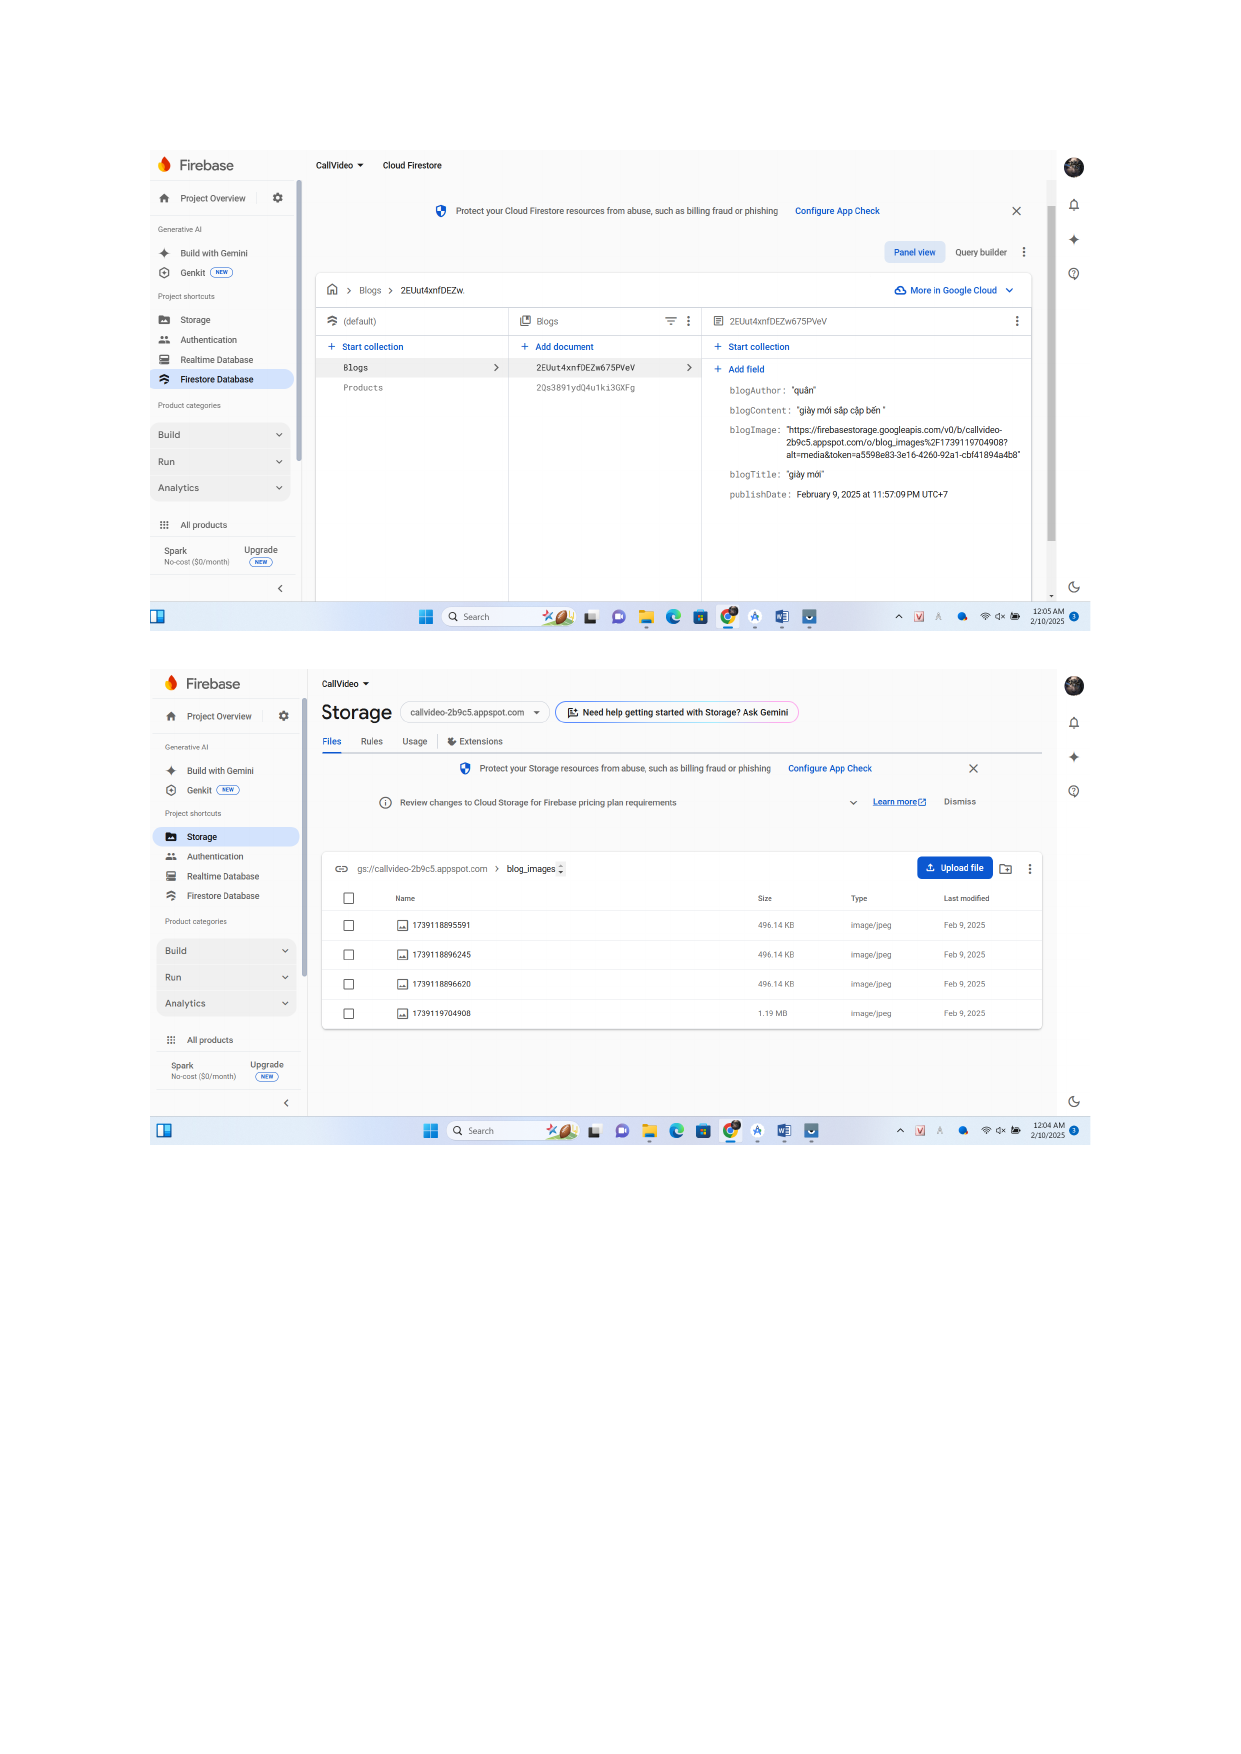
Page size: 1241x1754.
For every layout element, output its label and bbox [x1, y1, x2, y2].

picture [150, 669, 1091, 1145]
picture [150, 150, 1091, 631]
